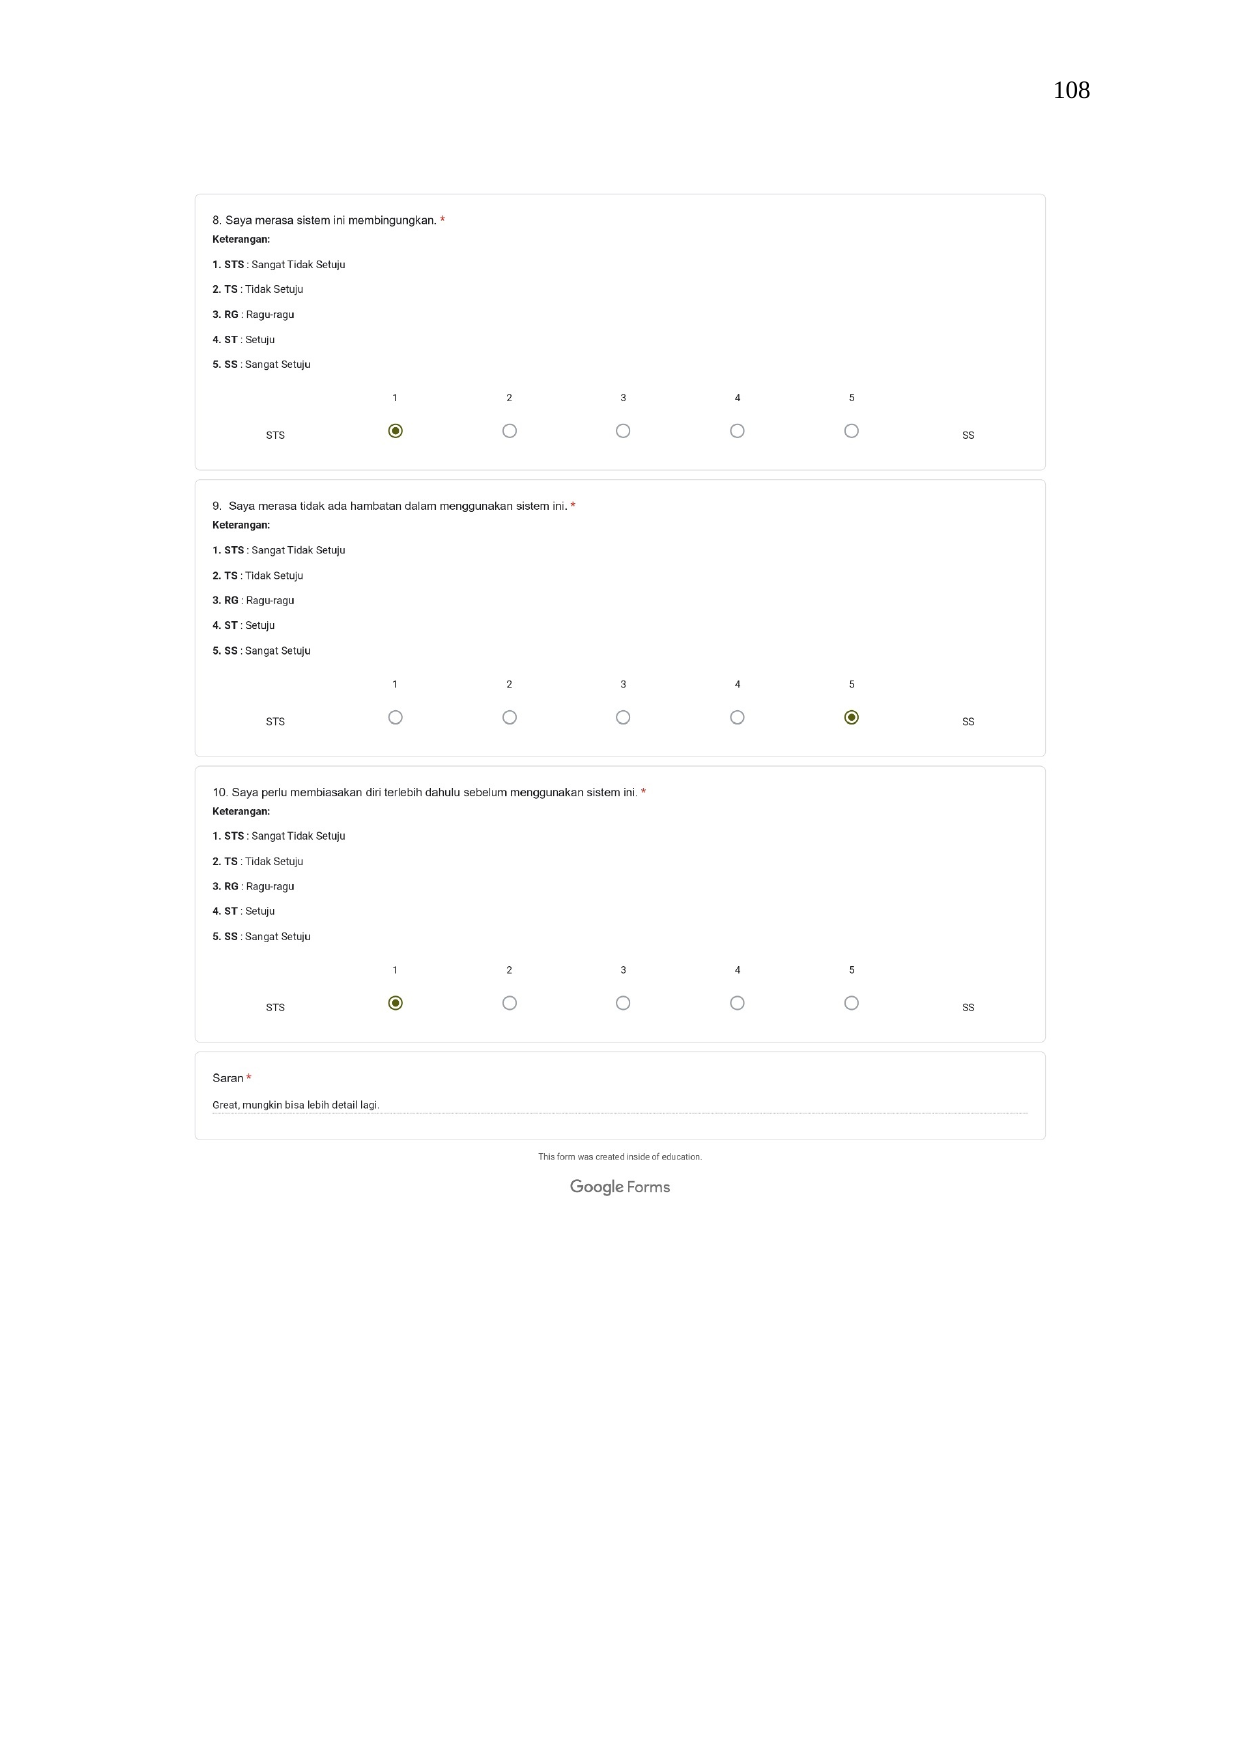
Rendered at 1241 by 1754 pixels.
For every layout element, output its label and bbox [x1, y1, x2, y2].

picture [150, 150, 1090, 1480]
